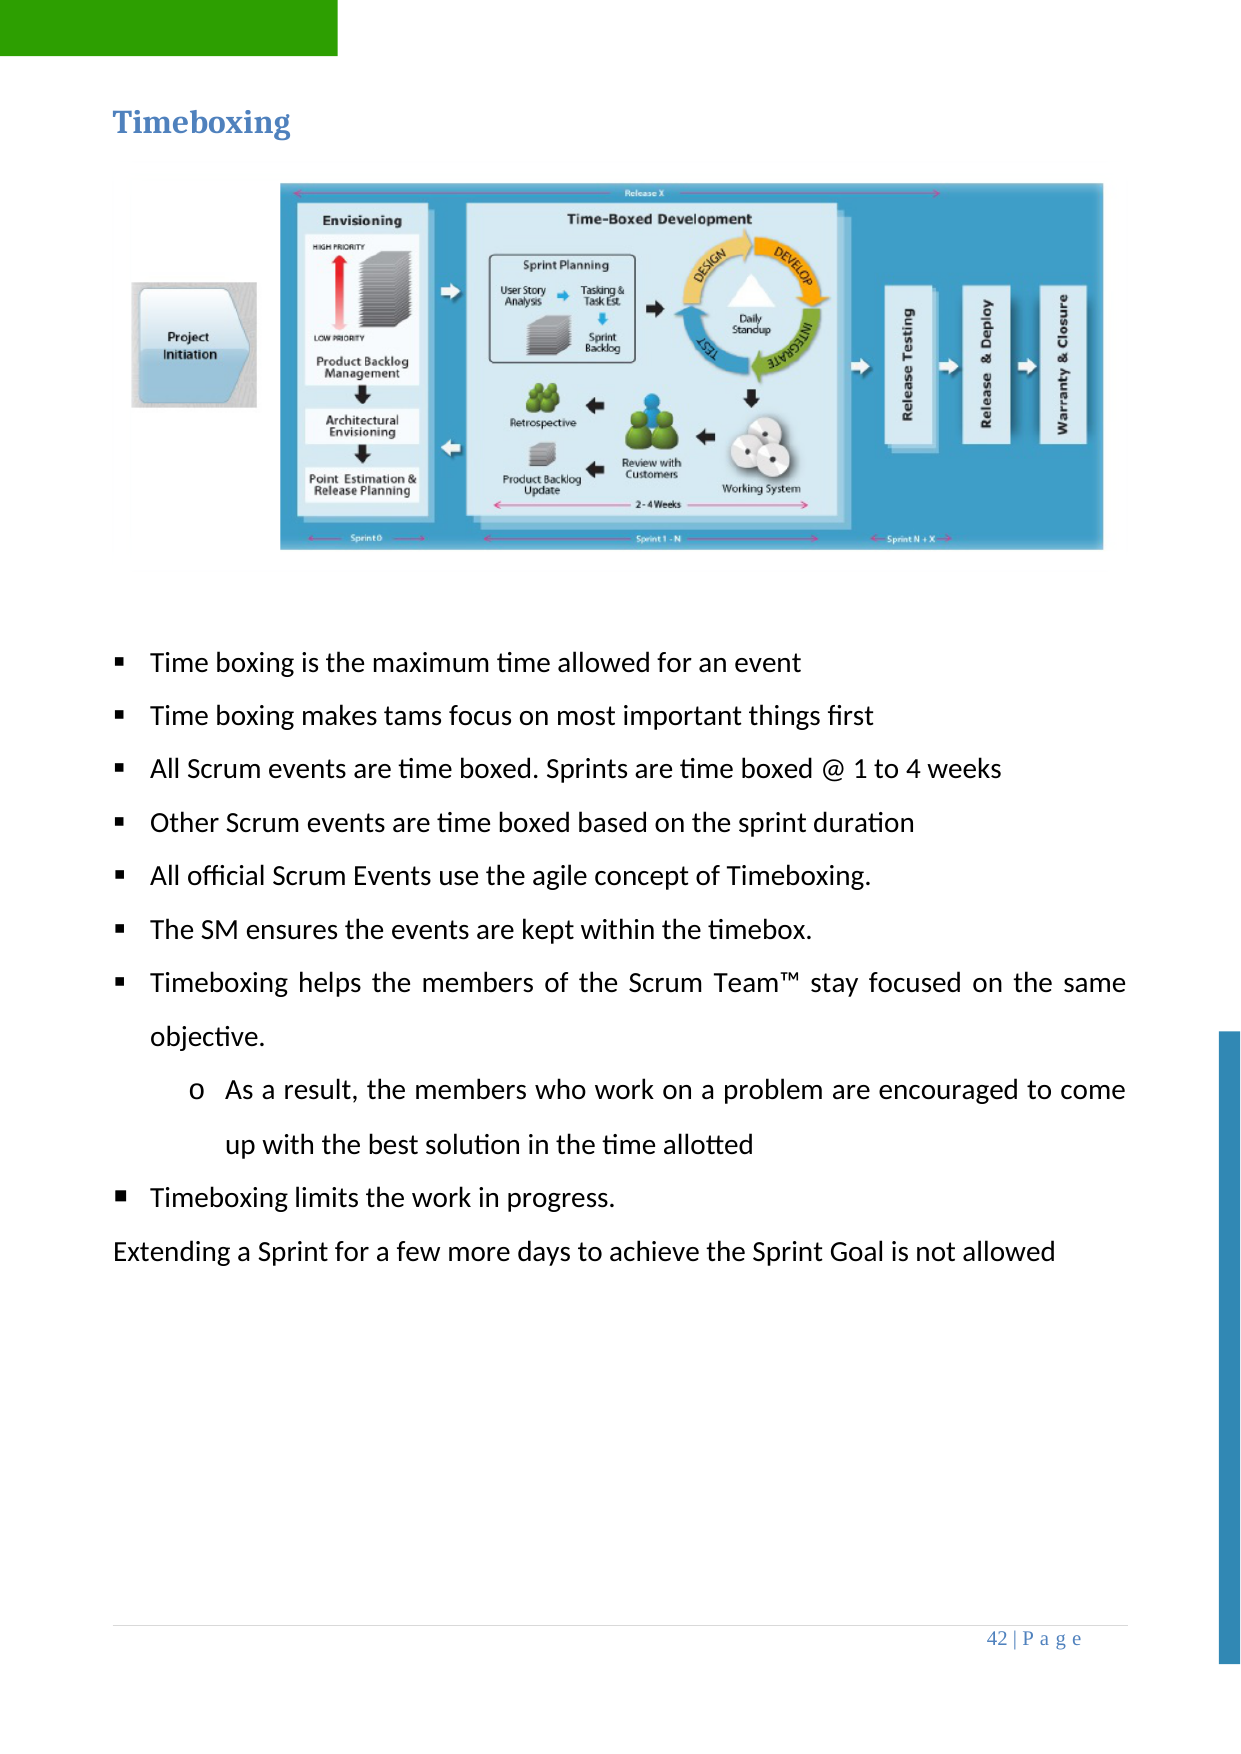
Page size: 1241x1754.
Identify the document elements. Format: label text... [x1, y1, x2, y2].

list All Scrum events are time boxed. Sprints are time boxed @ 1 to 4 weeks [112, 751, 1128, 786]
picture [143, 192, 1097, 541]
list All official Scrum Events use the agile concept of Timeboxing. [113, 857, 1128, 893]
list Timeboxing limits the work in progress. [113, 1179, 1128, 1215]
list Timeboxing helps the members of the Scrum Team™ stay focused on the same objective. [113, 964, 1128, 1053]
list Time boxing is the maximum time allowed for an event [112, 644, 1128, 679]
text Timeboxing [112, 104, 1128, 142]
list Time boxing makes tams focus on most important things first [112, 697, 1128, 733]
list The SM ensures the events are kept within the timebox. [113, 911, 1128, 947]
list Other Scrum events are time boxed based on the sprint duration [112, 804, 1128, 840]
text Extending a Sprint for a few more days to achieve the Sprint Goal is not allowed [113, 1233, 1128, 1269]
list As a result, the members who work on a problem are encouraged to come up with the best solution in the time allotted [188, 1071, 1128, 1162]
